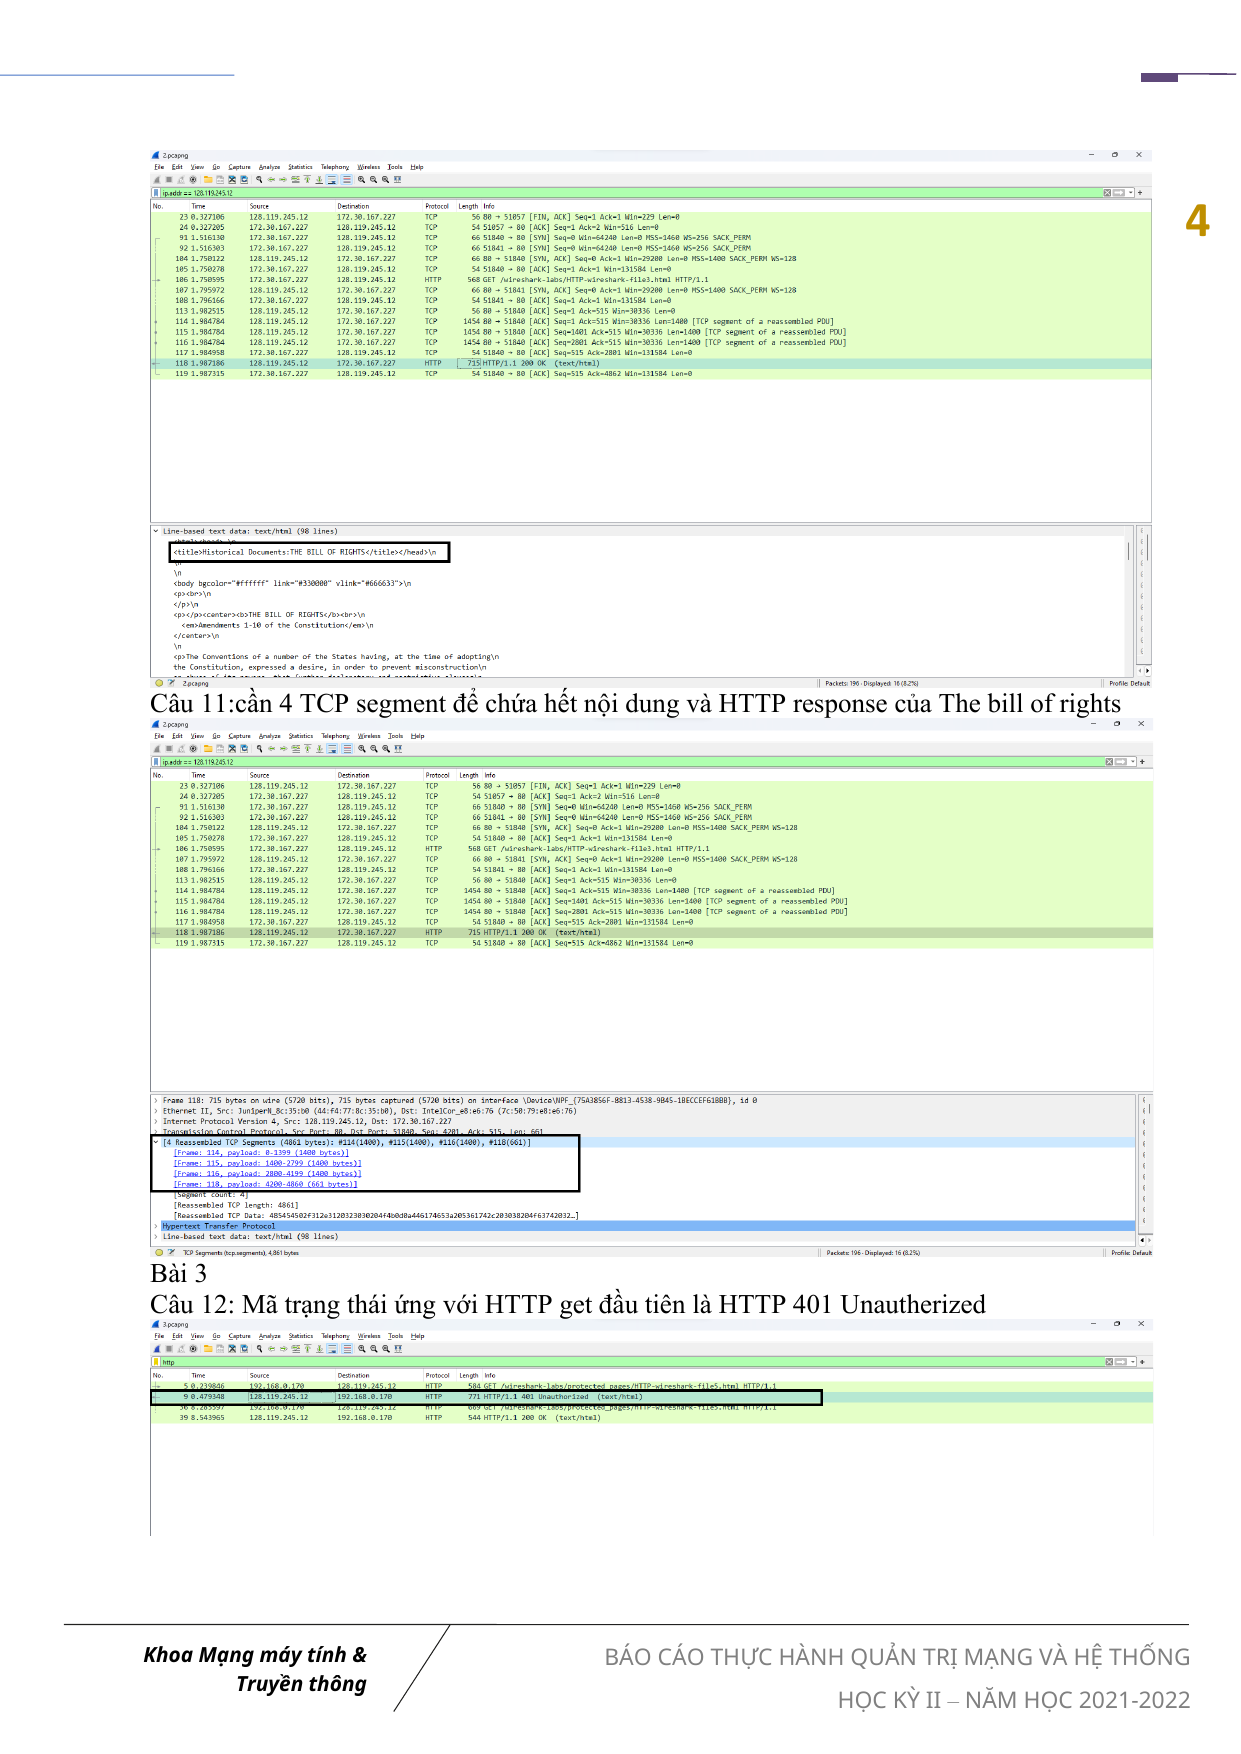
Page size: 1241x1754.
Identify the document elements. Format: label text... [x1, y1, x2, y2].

picture [150, 150, 1154, 688]
picture [150, 1319, 1154, 1536]
text Câu 11:cần 4 TCP segment để chứa hết nội dung và HTTP response của The bill of rights [150, 688, 1153, 718]
text Câu 12: Mã trạng thái ứng với HTTP get đầu tiên là HTTP 401 Unautherized [150, 1288, 1153, 1319]
text Bài 3 [150, 1257, 1153, 1288]
picture [150, 718, 1154, 1257]
